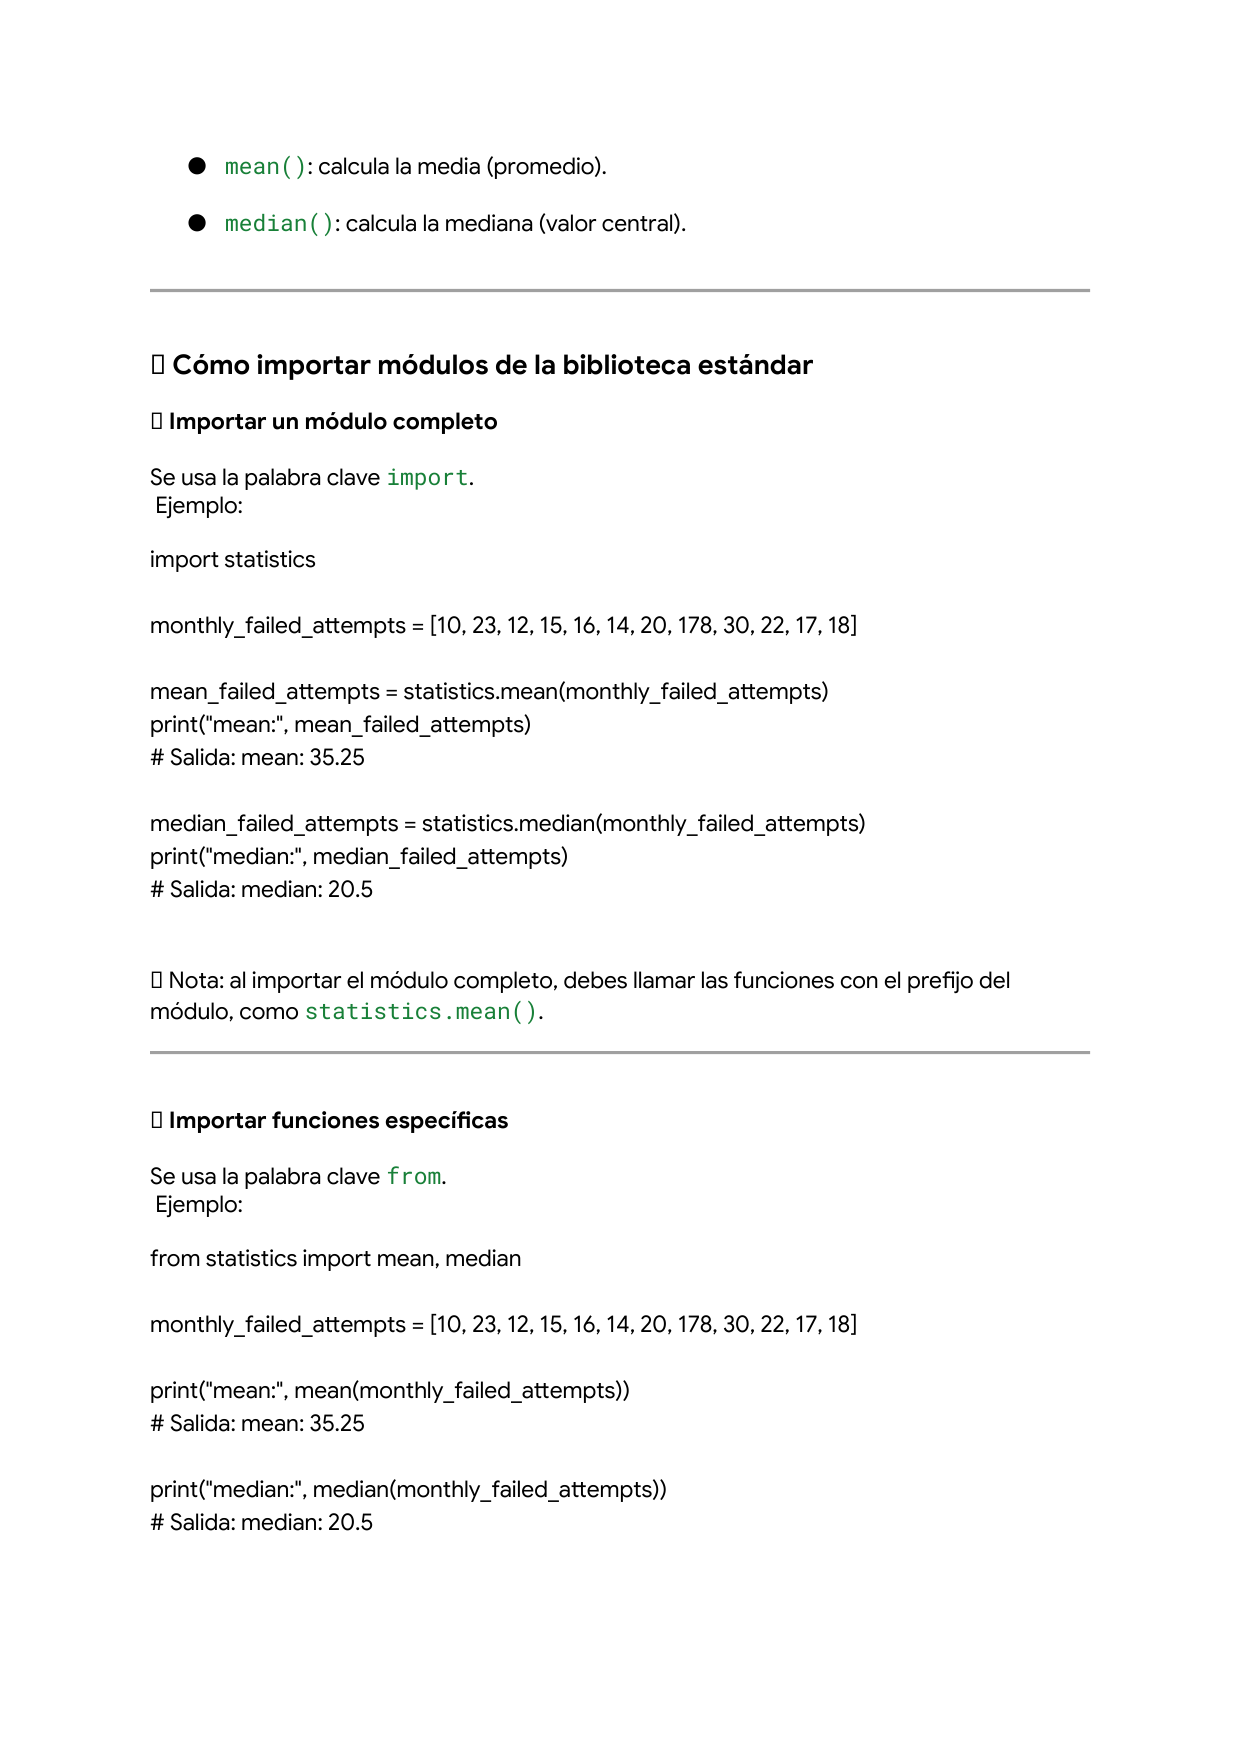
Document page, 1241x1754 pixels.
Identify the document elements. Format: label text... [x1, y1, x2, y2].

text # Salida: median: 20.5 [150, 1508, 1090, 1537]
text mean_failed_attempts = statistics.mean(monthly_failed_attempts) [150, 677, 1090, 706]
text 🔹 Nota: al importar el módulo completo, debes llamar las funciones con el prefijo del módulo, como statistics.mean(). [150, 967, 1090, 1026]
text import statistics [150, 545, 1090, 574]
text # Salida: median: 20.5 [150, 876, 1090, 904]
text print("median:", median_failed_attempts) [150, 843, 1090, 871]
text # Salida: mean: 35.25 [150, 743, 1090, 772]
text monthly_failed_attempts = [10, 23, 12, 15, 16, 14, 20, 178, 30, 22, 17, 18] [150, 1310, 1090, 1339]
text from statistics import mean, median [150, 1244, 1090, 1273]
text Se usa la palabra clave from. Ejemplo: [150, 1160, 1090, 1219]
text print("mean:", mean_failed_attempts) [150, 711, 1090, 739]
subtitle ✅ Importar un módulo completo [150, 407, 1090, 436]
text print("mean:", mean(monthly_failed_attempts)) [150, 1376, 1090, 1405]
text # Salida: mean: 35.25 [150, 1409, 1090, 1438]
subtitle 🔽 Cómo importar módulos de la biblioteca estándar [150, 348, 1090, 382]
subtitle ✅ Importar funciones específicas [150, 1106, 1090, 1135]
text print("median:", median(monthly_failed_attempts)) [150, 1476, 1090, 1504]
list median(): calcula la mediana (valor central). [187, 207, 1090, 264]
list mean(): calcula la media (promedio). [187, 150, 1090, 207]
text Se usa la palabra clave import. Ejemplo: [150, 461, 1090, 520]
text monthly_failed_attempts = [10, 23, 12, 15, 16, 14, 20, 178, 30, 22, 17, 18] [150, 611, 1090, 640]
text median_failed_attempts = statistics.median(monthly_failed_attempts) [150, 809, 1090, 838]
